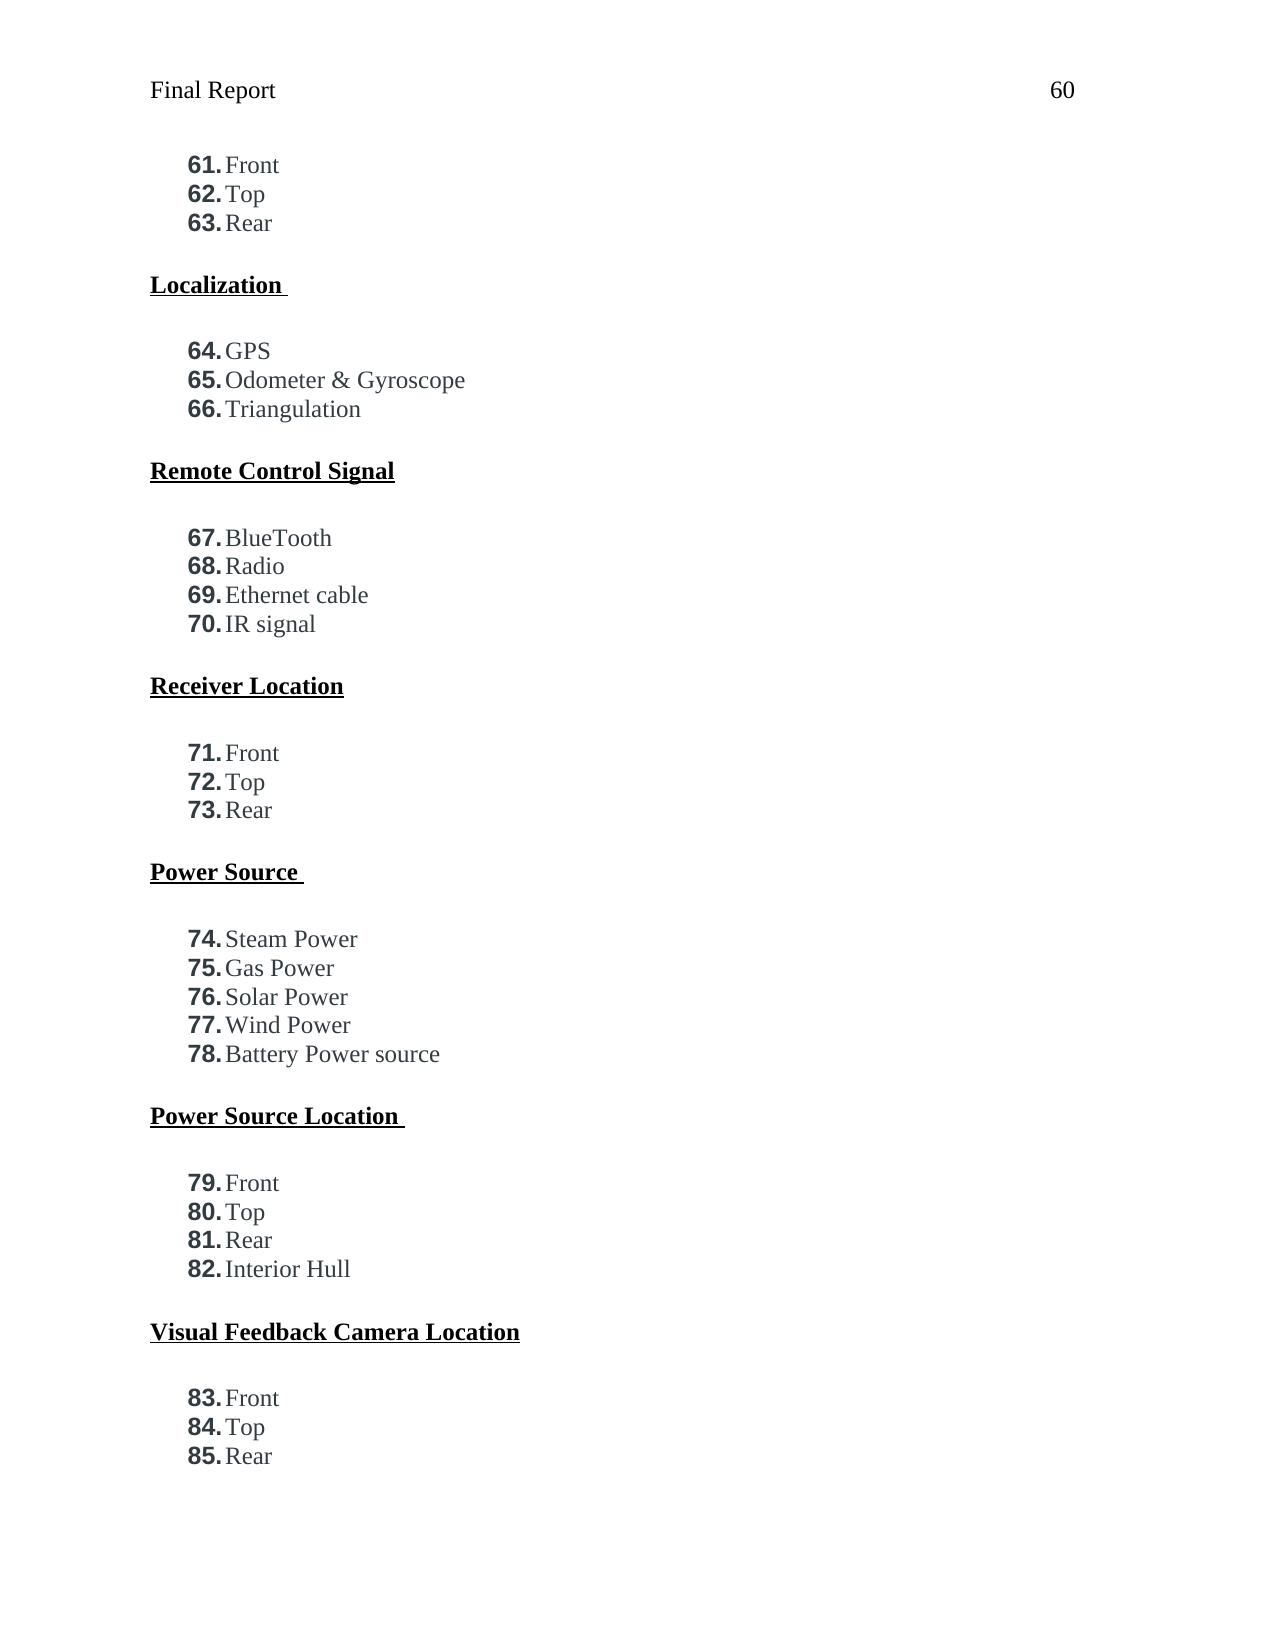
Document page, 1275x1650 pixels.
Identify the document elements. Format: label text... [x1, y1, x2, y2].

list Wind Power [187, 1010, 1125, 1039]
text Receiver Location [150, 671, 1125, 700]
list Triangulation [187, 394, 1125, 423]
list Battery Power source [187, 1039, 1125, 1068]
list Front [187, 1168, 1125, 1197]
text Visual Feedback Camera Location [150, 1317, 1125, 1345]
list IR signal [187, 609, 1125, 638]
list Front [187, 738, 1125, 766]
text Power Source Location [150, 1101, 1125, 1130]
list BlueTooth [187, 522, 1125, 551]
list Interior Hull [187, 1254, 1125, 1283]
list Steam Power [187, 924, 1125, 953]
text Remote Control Signal [150, 456, 1125, 485]
list Rear [187, 208, 1125, 237]
list Top [187, 1197, 1125, 1226]
list Radio [187, 551, 1125, 580]
list Top [187, 766, 1125, 795]
list Rear [187, 1226, 1125, 1254]
list Rear [187, 795, 1125, 824]
list Gas Power [187, 953, 1125, 982]
list Front [187, 150, 1125, 179]
list Front [187, 1383, 1125, 1412]
list Odometer & Gyroscope [187, 365, 1125, 394]
list Top [187, 179, 1125, 208]
list Solar Power [187, 982, 1125, 1010]
text Localization [150, 270, 1125, 299]
text Power Source [150, 857, 1125, 886]
list Rear [187, 1441, 1125, 1469]
list Top [187, 1412, 1125, 1441]
list GPS [187, 336, 1125, 365]
list Ethernet cable [187, 580, 1125, 609]
